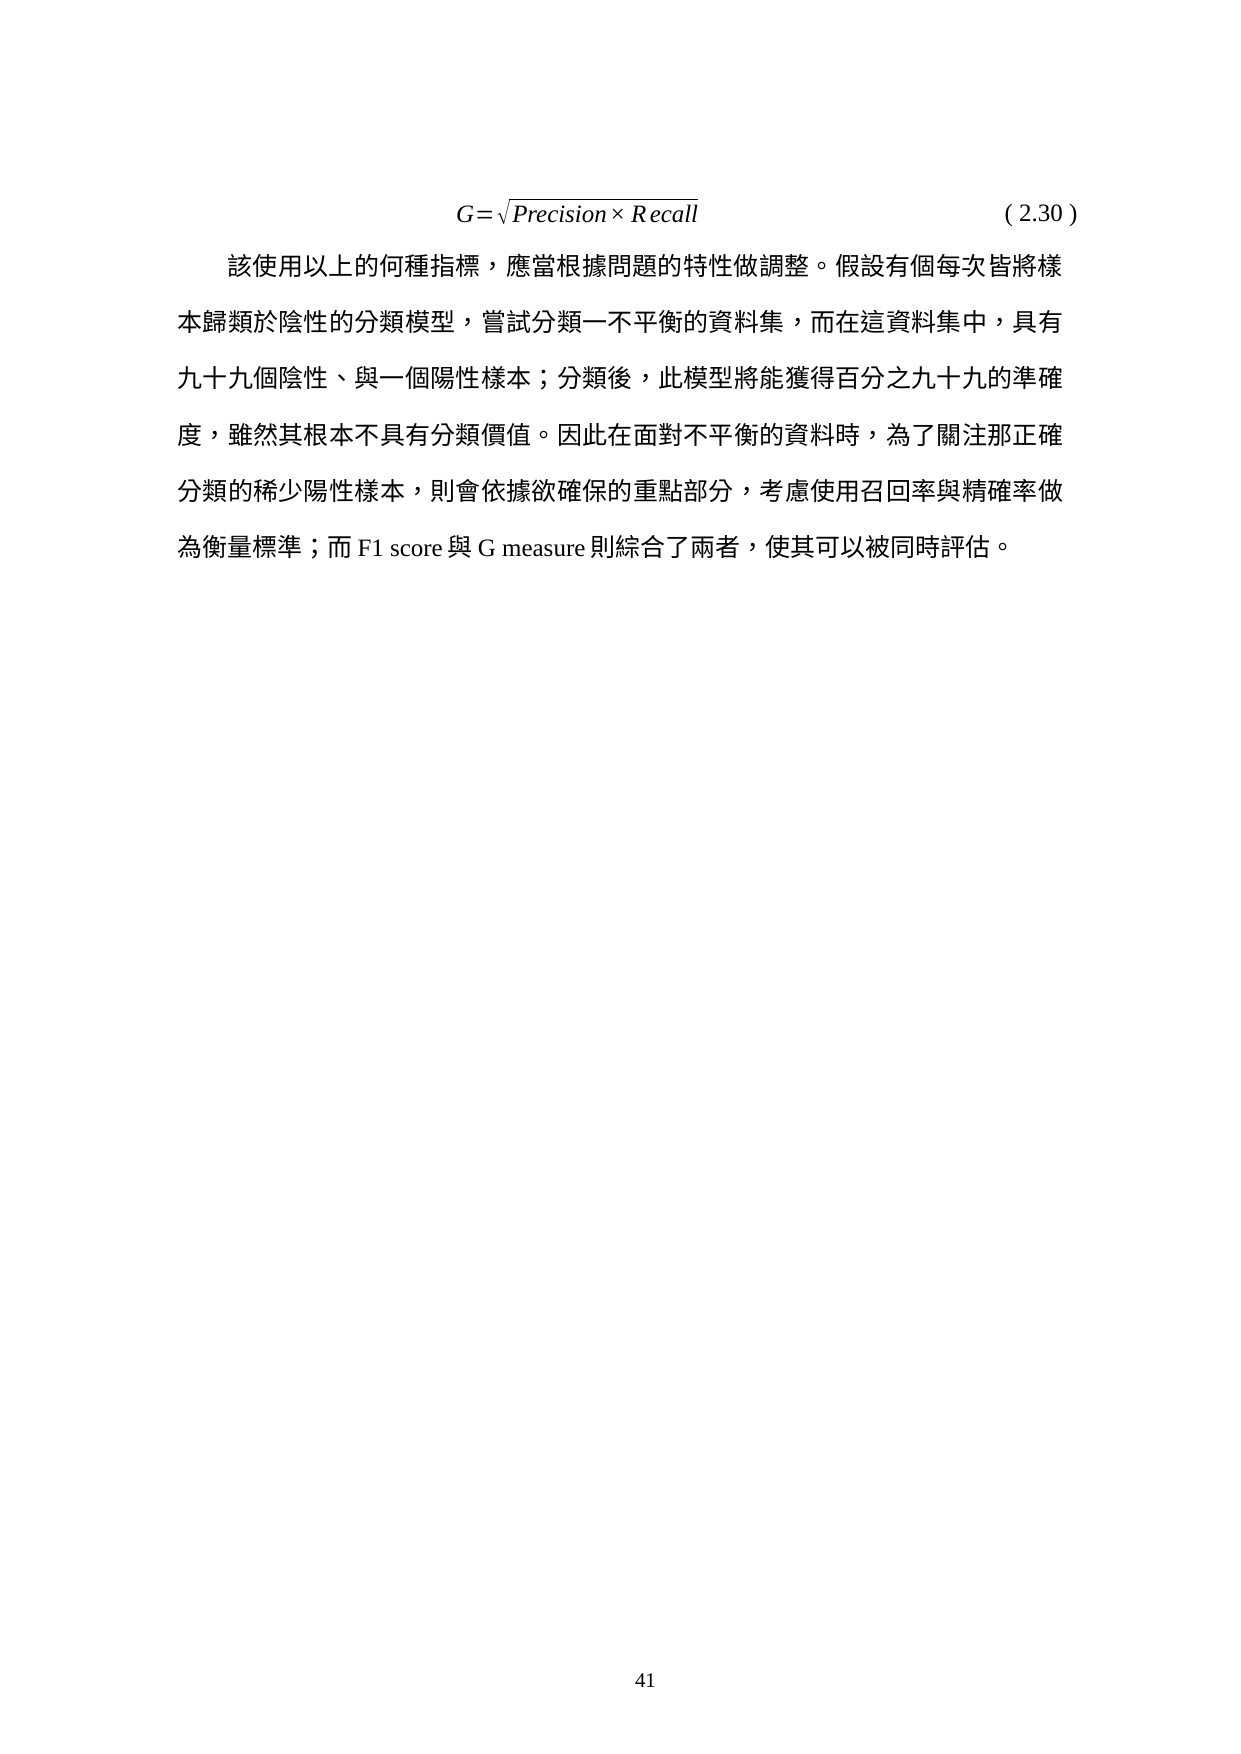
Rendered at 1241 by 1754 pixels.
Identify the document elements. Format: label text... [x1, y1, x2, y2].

text 該使用以上的何種指標，應當根據問題的特性做調整。假設有個每次皆將樣本歸類於陰性的分類模型，嘗試分類一不平衡的資料集，而在這資料集中，具有九十九個陰性、與一個陽性樣本；分類後，此模型將能獲得百分之九十九的準確度，雖然其根本不具有分類價值。因此在面對不平衡的資料時，為了關注那正確分類的稀少陽性樣本，則會依據欲確保的重點部分，考慮使用召回率與精確率做為衡量標準；而F1 score與G measure則綜合了兩者，使其可以被同時評估。 [177, 246, 1063, 564]
